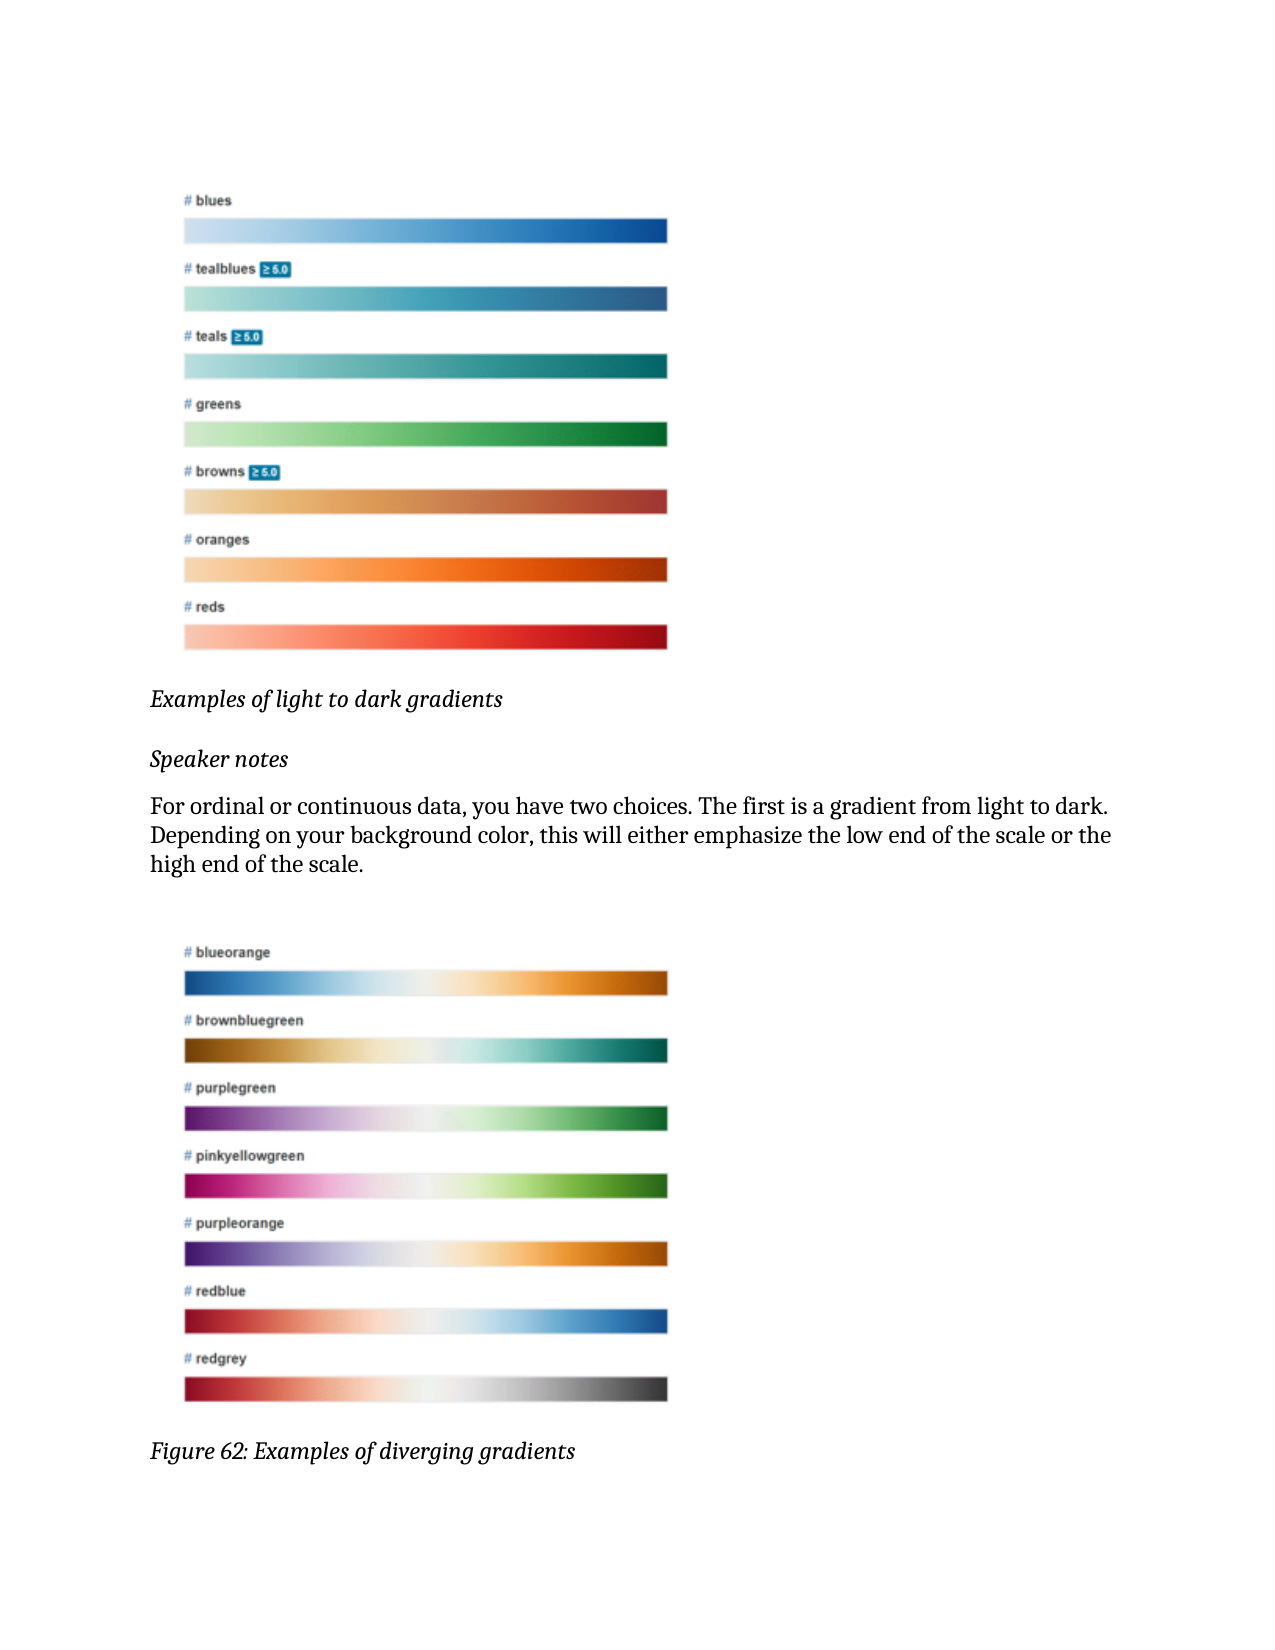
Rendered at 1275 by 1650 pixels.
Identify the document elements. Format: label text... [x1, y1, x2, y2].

picture [168, 934, 691, 1416]
picture [168, 185, 697, 664]
text For ordinal or continuous data, you have two choices. The first is a gradient from light to dark. Depending on your background color, this will either emphasize the low end of the scale or the high end of the scale. [150, 792, 1125, 878]
text Speaker notes [150, 744, 1125, 773]
table_header Examples of light to dark gradients [139, 186, 1114, 726]
table_header Figure 62: Examples of diverging gradients [139, 935, 1114, 1478]
